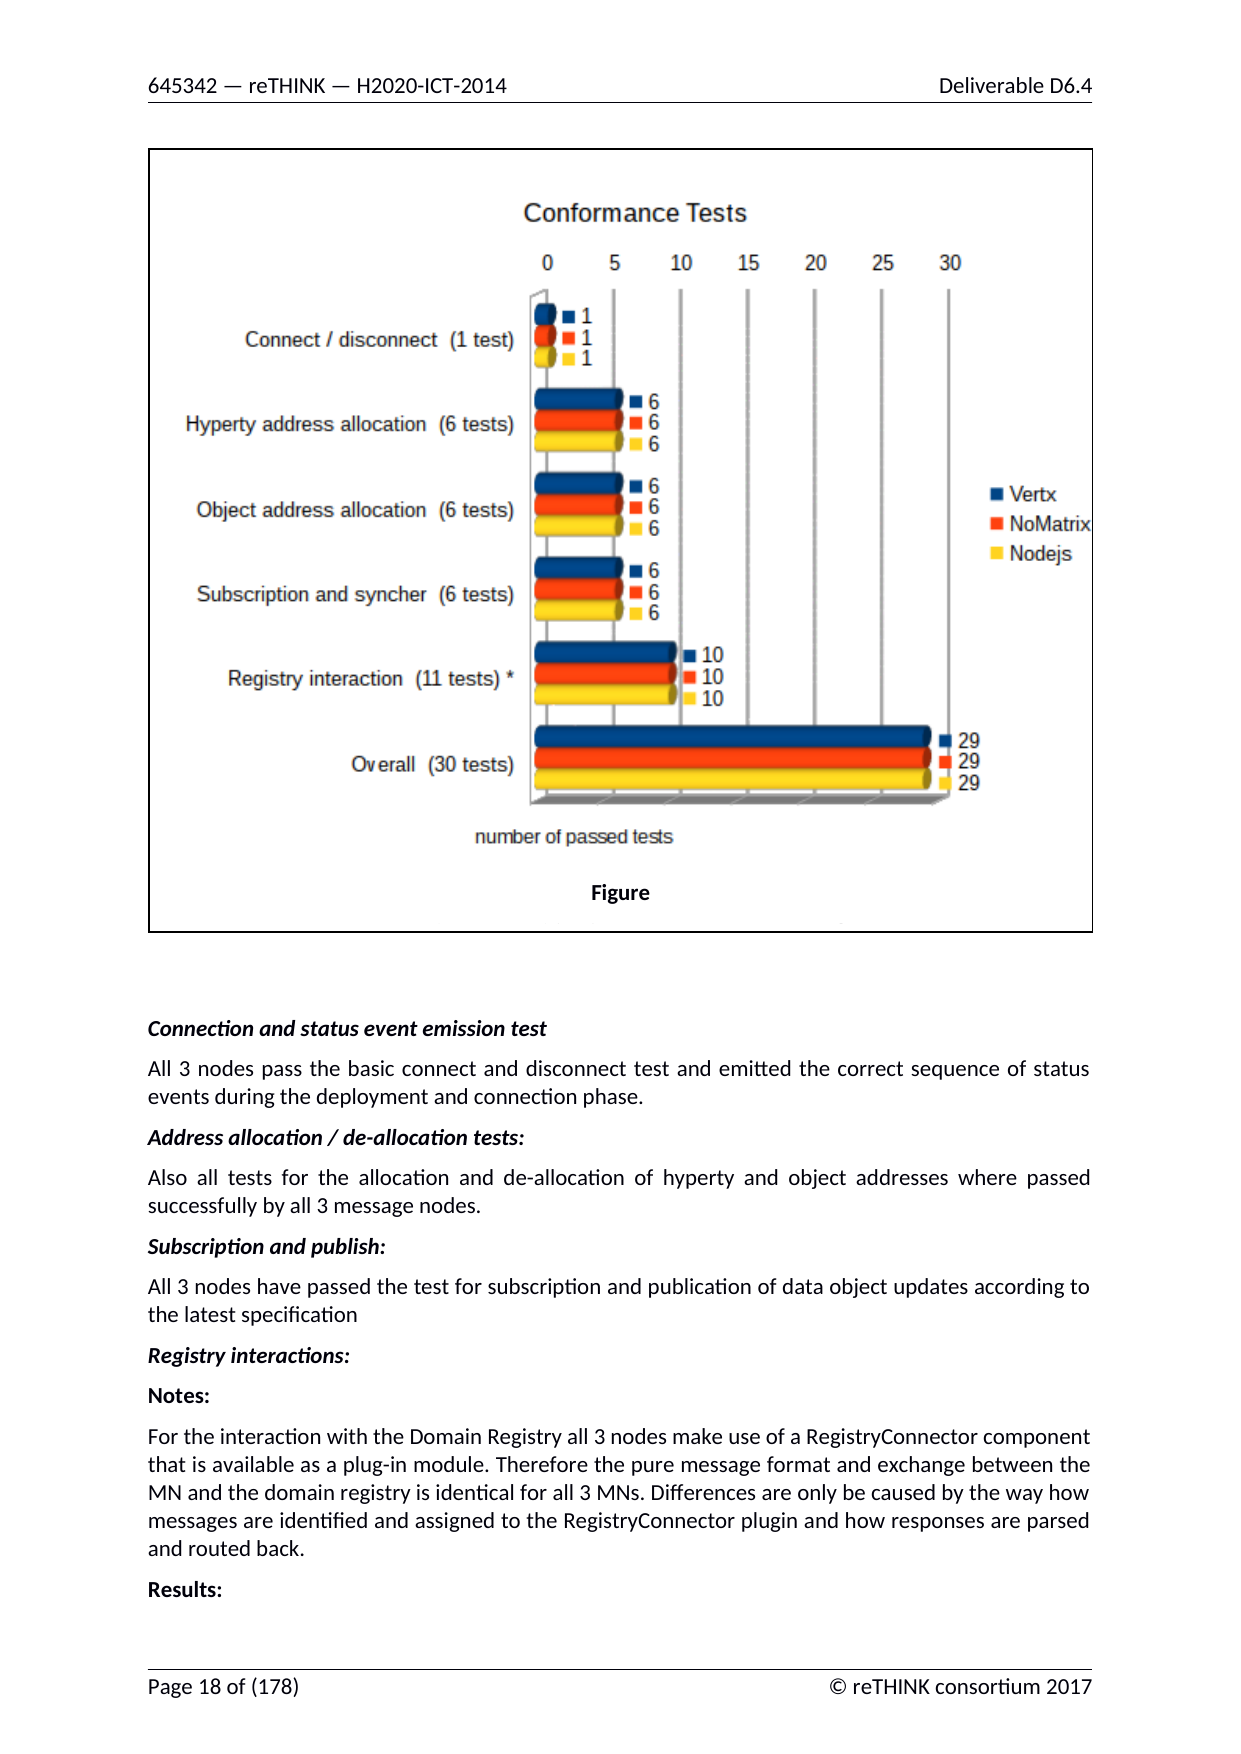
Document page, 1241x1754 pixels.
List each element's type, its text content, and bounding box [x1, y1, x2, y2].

text All 3 nodes pass the basic connect and disconnect test and emitted the correct sequence of status events during the deployment and connection phase. [148, 1054, 1092, 1110]
text Results: [148, 1575, 1092, 1603]
text Notes: [148, 1382, 1092, 1409]
text Registry interactions: [148, 1341, 1092, 1369]
text Connection and status event emission test [148, 1014, 1092, 1042]
picture [164, 169, 1092, 878]
text All 3 nodes have passed the test for subscription and publication of data object updates according to the latest specification [148, 1272, 1092, 1328]
text Subscription and publish: [148, 1232, 1092, 1260]
text Also all tests for the allocation and de-allocation of hyperty and object addresses where passed successfully by all 3 message nodes. [148, 1163, 1092, 1219]
text For the interaction with the Domain Registry all 3 nodes make use of a RegistryConnector component that is available as a plug-in module. Therefore the pure message format and exchange between the MN and the domain registry is identical for all 3 MNs. Differences are only be caused by the way how messages are identified and assigned to the RegistryConnector plugin and how responses are parsed and routed back. [148, 1422, 1092, 1562]
text Address allocation / de-allocation tests: [148, 1123, 1092, 1151]
